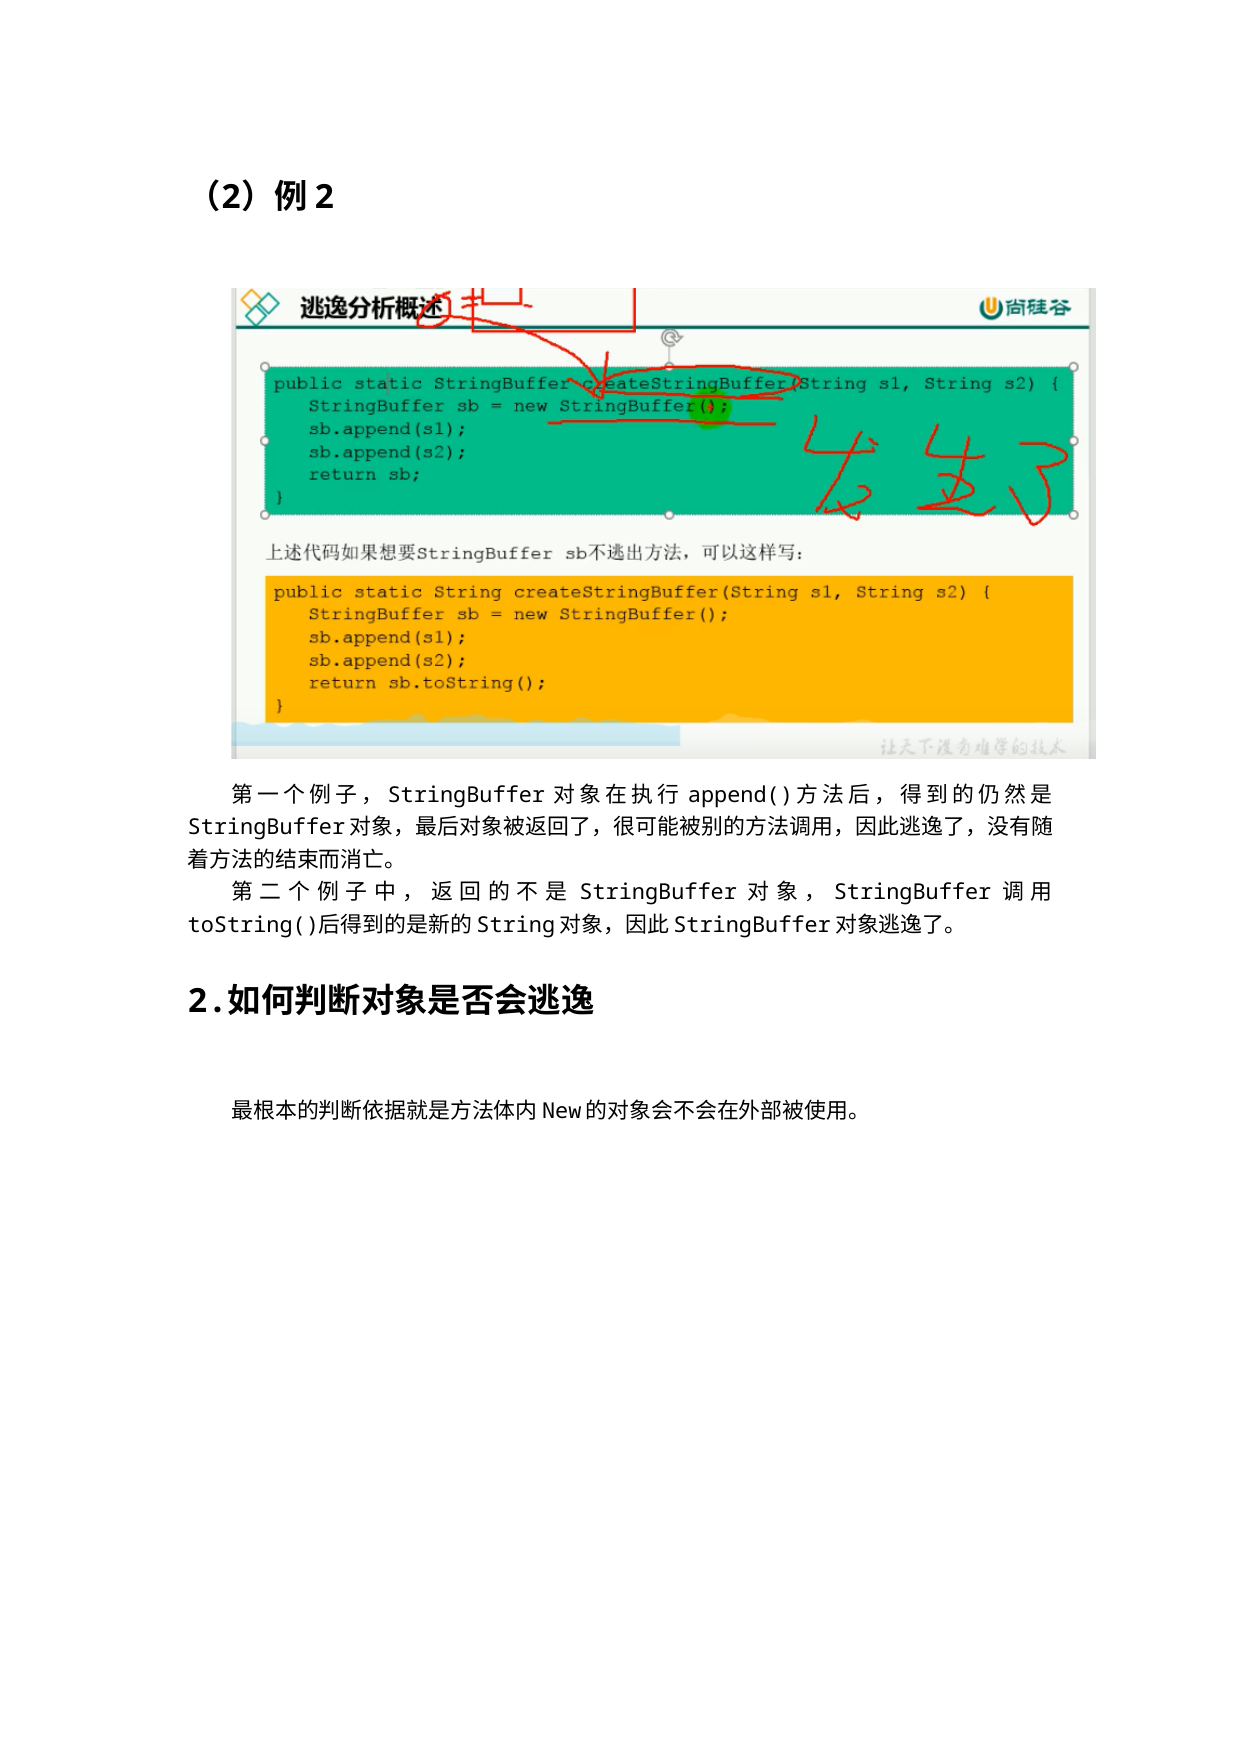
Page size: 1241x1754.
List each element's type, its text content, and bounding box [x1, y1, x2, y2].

text 第一个例子，StringBuffer对象在执行append()方法后，得到的仍然是StringBuffer对象，最后对象被返回了，很可能被别的方法调用，因此逃逸了，没有随着方法的结束而消亡。 [187, 776, 1053, 874]
text 最根本的判断依据就是方法体内New的对象会不会在外部被使用。 [187, 1093, 1053, 1125]
subtitle 2.如何判断对象是否会逃逸 [187, 966, 1053, 1031]
picture [231, 288, 1096, 759]
text 第二个例子中，返回的不是StringBuffer对象，StringBuffer调用toString()后得到的是新的String对象，因此StringBuffer对象逃逸了。 [187, 874, 1053, 939]
subtitle （2）例2 [187, 162, 1053, 227]
